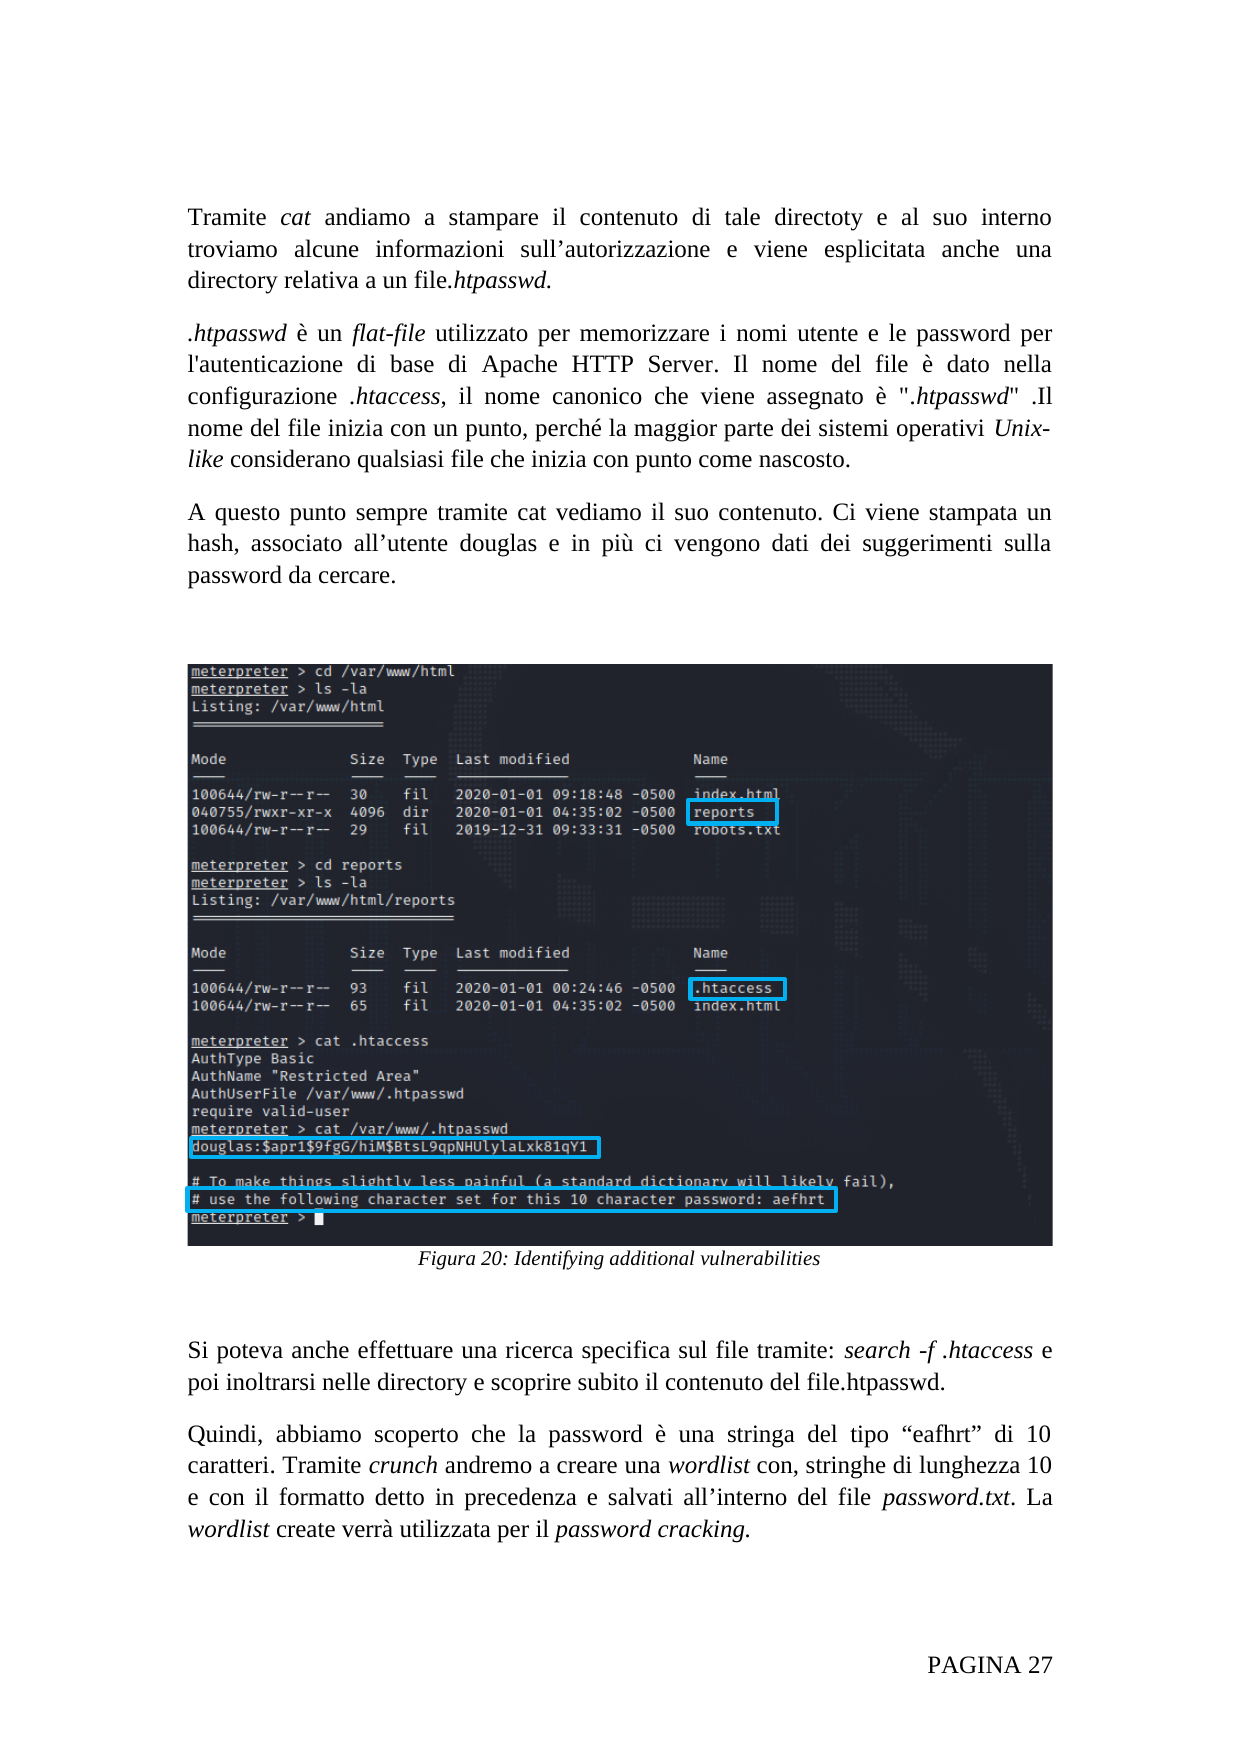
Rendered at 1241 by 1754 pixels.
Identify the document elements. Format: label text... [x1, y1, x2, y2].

text A questo punto sempre tramite cat vediamo il suo contenuto. Ci viene stampata un hash, associato all’utente douglas e in più ci vengono dati dei suggerimenti sulla password da cercare. [187, 497, 1053, 588]
text .htpasswd è un flat-file utilizzato per memorizzare i nomi utente e le password per l'autenticazione di base di Apache HTTP Server. Il nome del file è dato nella configurazione .htaccess, il nome canonico che viene assegnato è ".htpasswd" .Il nome del file inizia con un punto, perché la maggior parte dei sistemi operativi Unix-like considerano qualsiasi file che inizia con punto come nascosto. [187, 318, 1053, 473]
picture [191, 1191, 833, 1208]
picture [187, 664, 1053, 1246]
text Quindi, abbiamo scoperto che la password è una stringa del tipo “eafhrt” di 10 caratteri. Tramite crunch andremo a creare una wordlist con, stringhe di lunghezza 10 e con il formatto detto in precedenza e salvati all’interno del file password.txt. La wordlist create verrà utilizzata per il password cracking. [187, 1419, 1053, 1542]
text Tramite cat andiamo a stampare il contenuto di tale directoty e al suo interno troviamo alcune informazioni sull’autorizzazione e viene esplicitata anche una directory relativa a un file.htpasswd. [187, 202, 1053, 294]
text Figura 20: Identifying additional vulnerabilities [187, 1246, 1053, 1270]
text Si poteva anche effettuare una ricerca specifica sul file tramite: search -f .htaccess e poi inoltrarsi nelle directory e scoprire subito il contenuto del file.htpasswd. [187, 1335, 1053, 1395]
